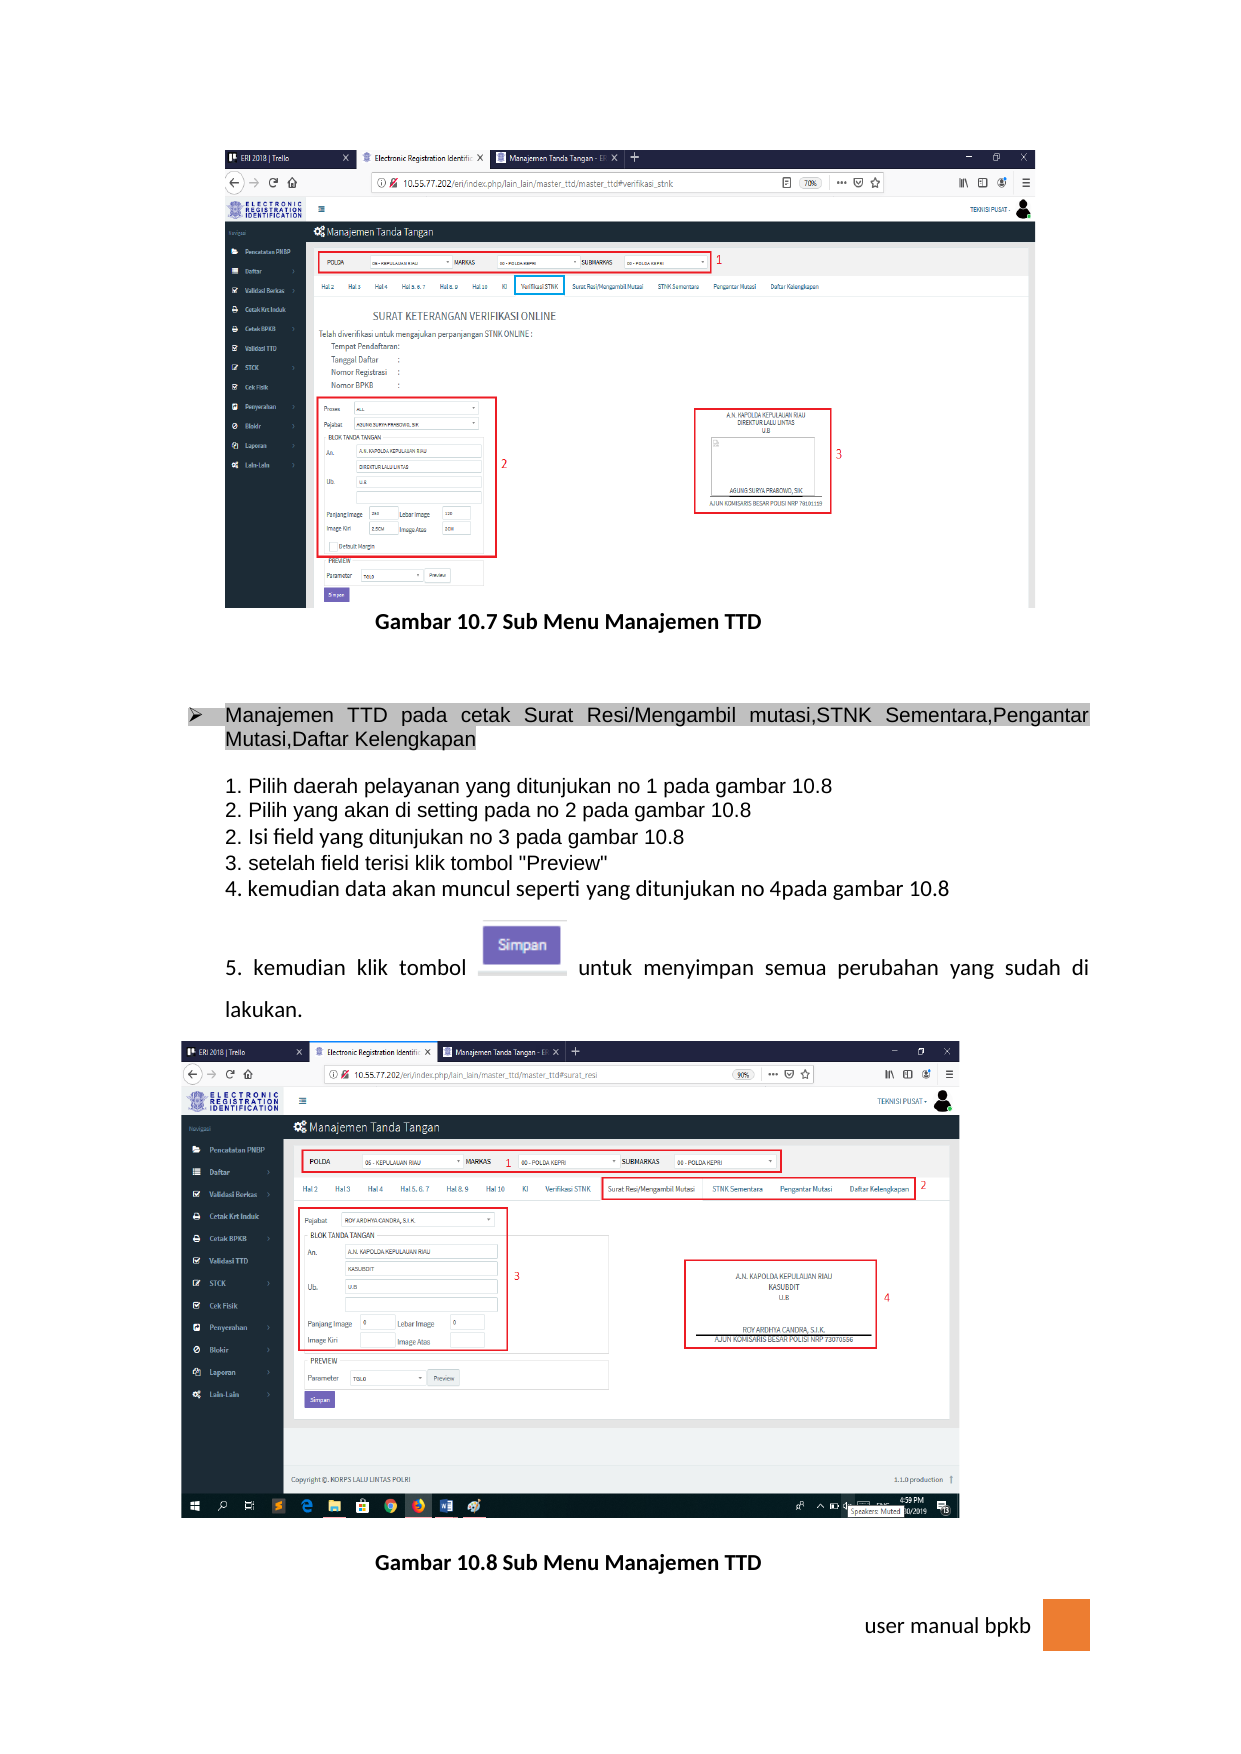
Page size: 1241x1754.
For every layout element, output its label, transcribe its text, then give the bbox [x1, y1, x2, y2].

text 4. kemudian data akan muncul seperti yang ditunjukan no 4pada gambar 10.8 [187, 874, 1090, 902]
text 5. kemudian klik tombol untuk menyimpan semua perubahan yang sudah di lakukan. [225, 920, 1090, 1023]
list 1. Pilih daerah pelayanan yang ditunjukan no 1 pada gambar 10.8 [225, 774, 1090, 798]
text Gambar 10.8 Sub Menu Manajemen TTD [300, 1548, 1090, 1577]
picture [225, 150, 1035, 608]
list 3. setelah field terisi klik tombol "Preview" [225, 850, 1090, 874]
list Manajemen TTD pada cetak Surat Resi/Mengambil mutasi,STNK Sementara,Pengantar Mutasi,Daftar Kelengkapan [187, 702, 1090, 750]
picture [181, 1041, 960, 1518]
list 2. Isi field yang ditunjukan no 3 pada gambar 10.8 [225, 822, 1090, 850]
text Gambar 10.7 Sub Menu Manajemen TTD [300, 607, 1090, 635]
picture [477, 920, 567, 976]
list 2. Pilih yang akan di setting pada no 2 pada gambar 10.8 [225, 798, 1090, 822]
